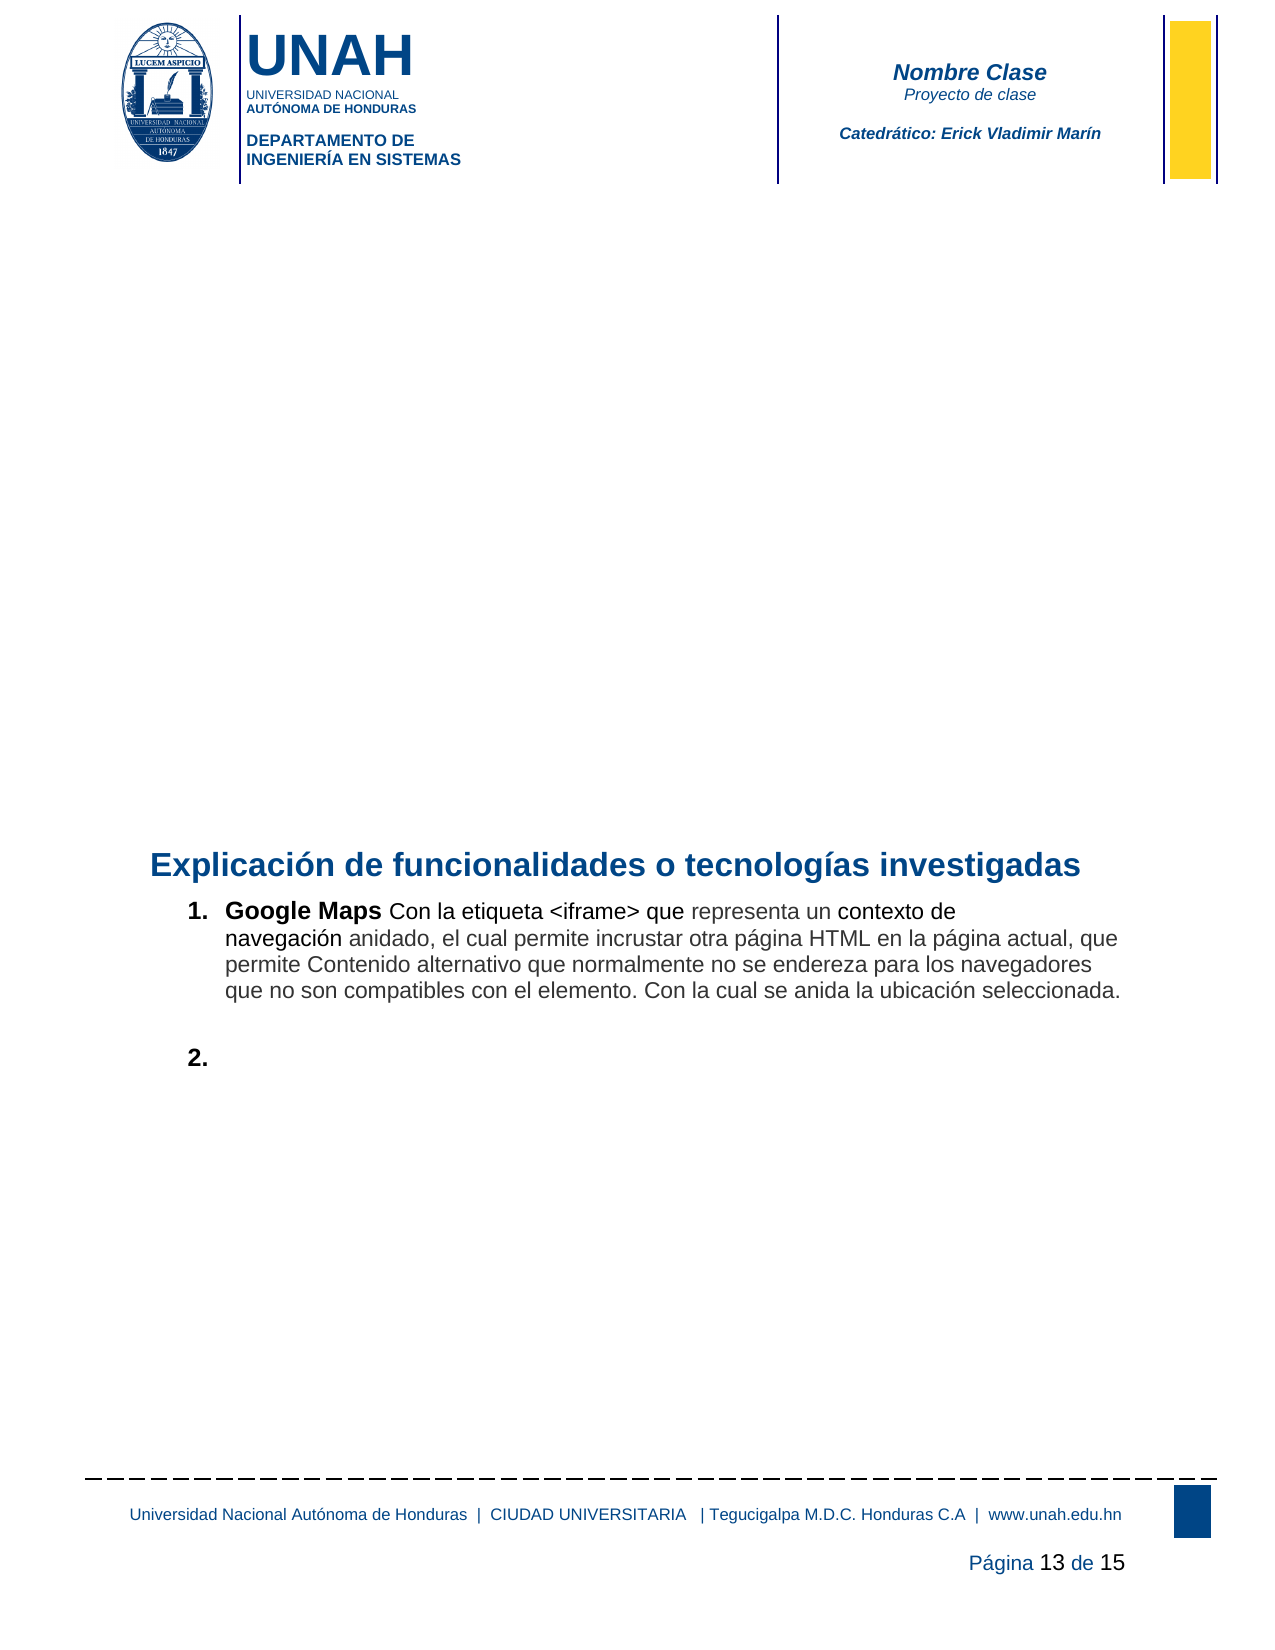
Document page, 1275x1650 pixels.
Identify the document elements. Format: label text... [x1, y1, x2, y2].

picture [113, 18, 220, 169]
subtitle Explicación de funcionalidades o tecnologías investigadas [150, 845, 1125, 883]
list Google Maps Con la etiqueta <iframe> que representa un contexto de navegación anidado, el cual permite incrustar otra página HTML en la página actual, que permite Contenido alternativo que normalmente no se endereza para los navegadores que no son compatibles con el elemento. Con la cual se anida la ubicación seleccionada. [187, 896, 1125, 1030]
